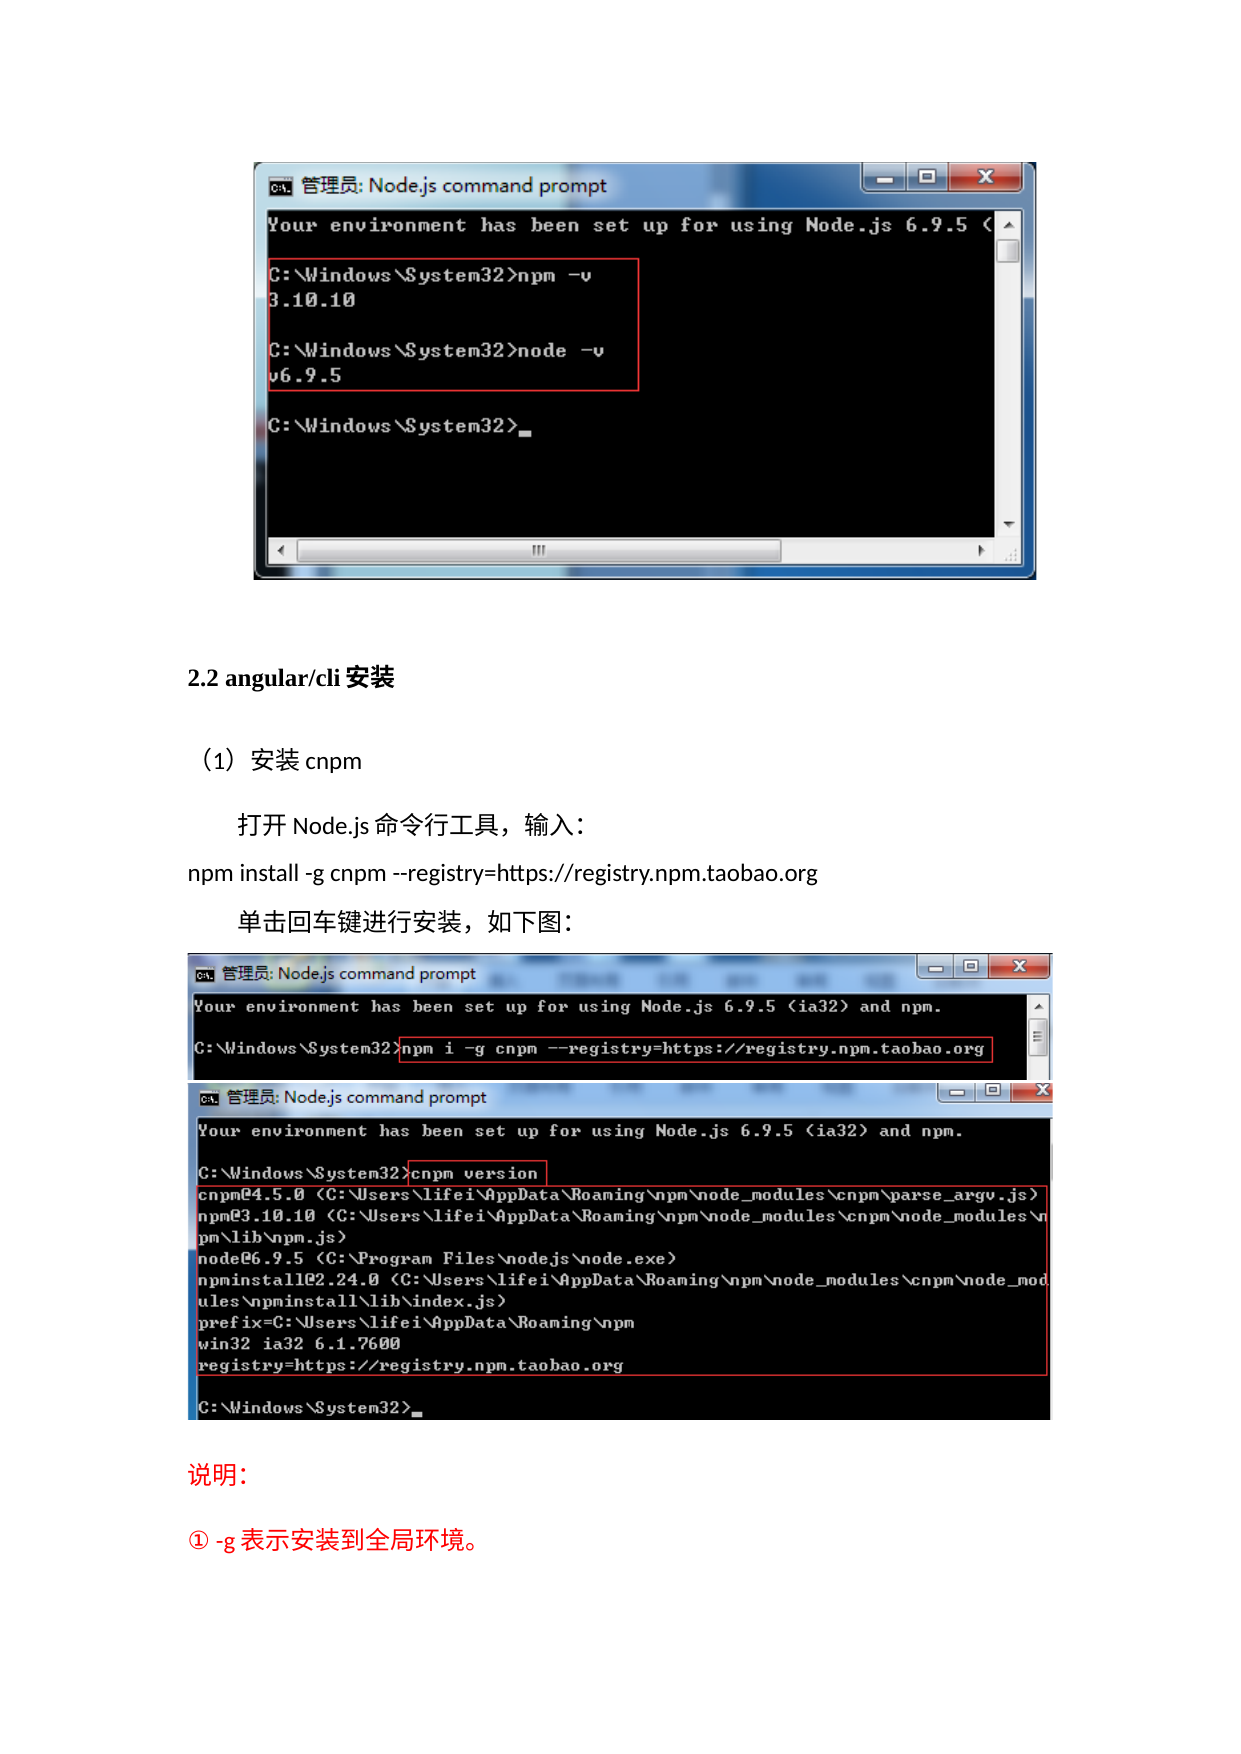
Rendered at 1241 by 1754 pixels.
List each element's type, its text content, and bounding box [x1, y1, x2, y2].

text 单击回车键进行安装，如下图： [187, 888, 1053, 953]
picture [187, 953, 1053, 1080]
picture [187, 1083, 1053, 1420]
picture [253, 162, 1037, 580]
text npm install -g cnpm --registry=https://registry.npm.taobao.org [187, 856, 1053, 888]
subtitle 2.2 angular/cli安装 [187, 643, 1053, 708]
text 说明： [187, 1441, 1053, 1506]
text ① -g表示安装到全局环境。 [187, 1506, 1053, 1571]
text （1）安装cnpm [187, 726, 1053, 791]
text 打开Node.js命令行工具，输入： [187, 791, 1053, 856]
